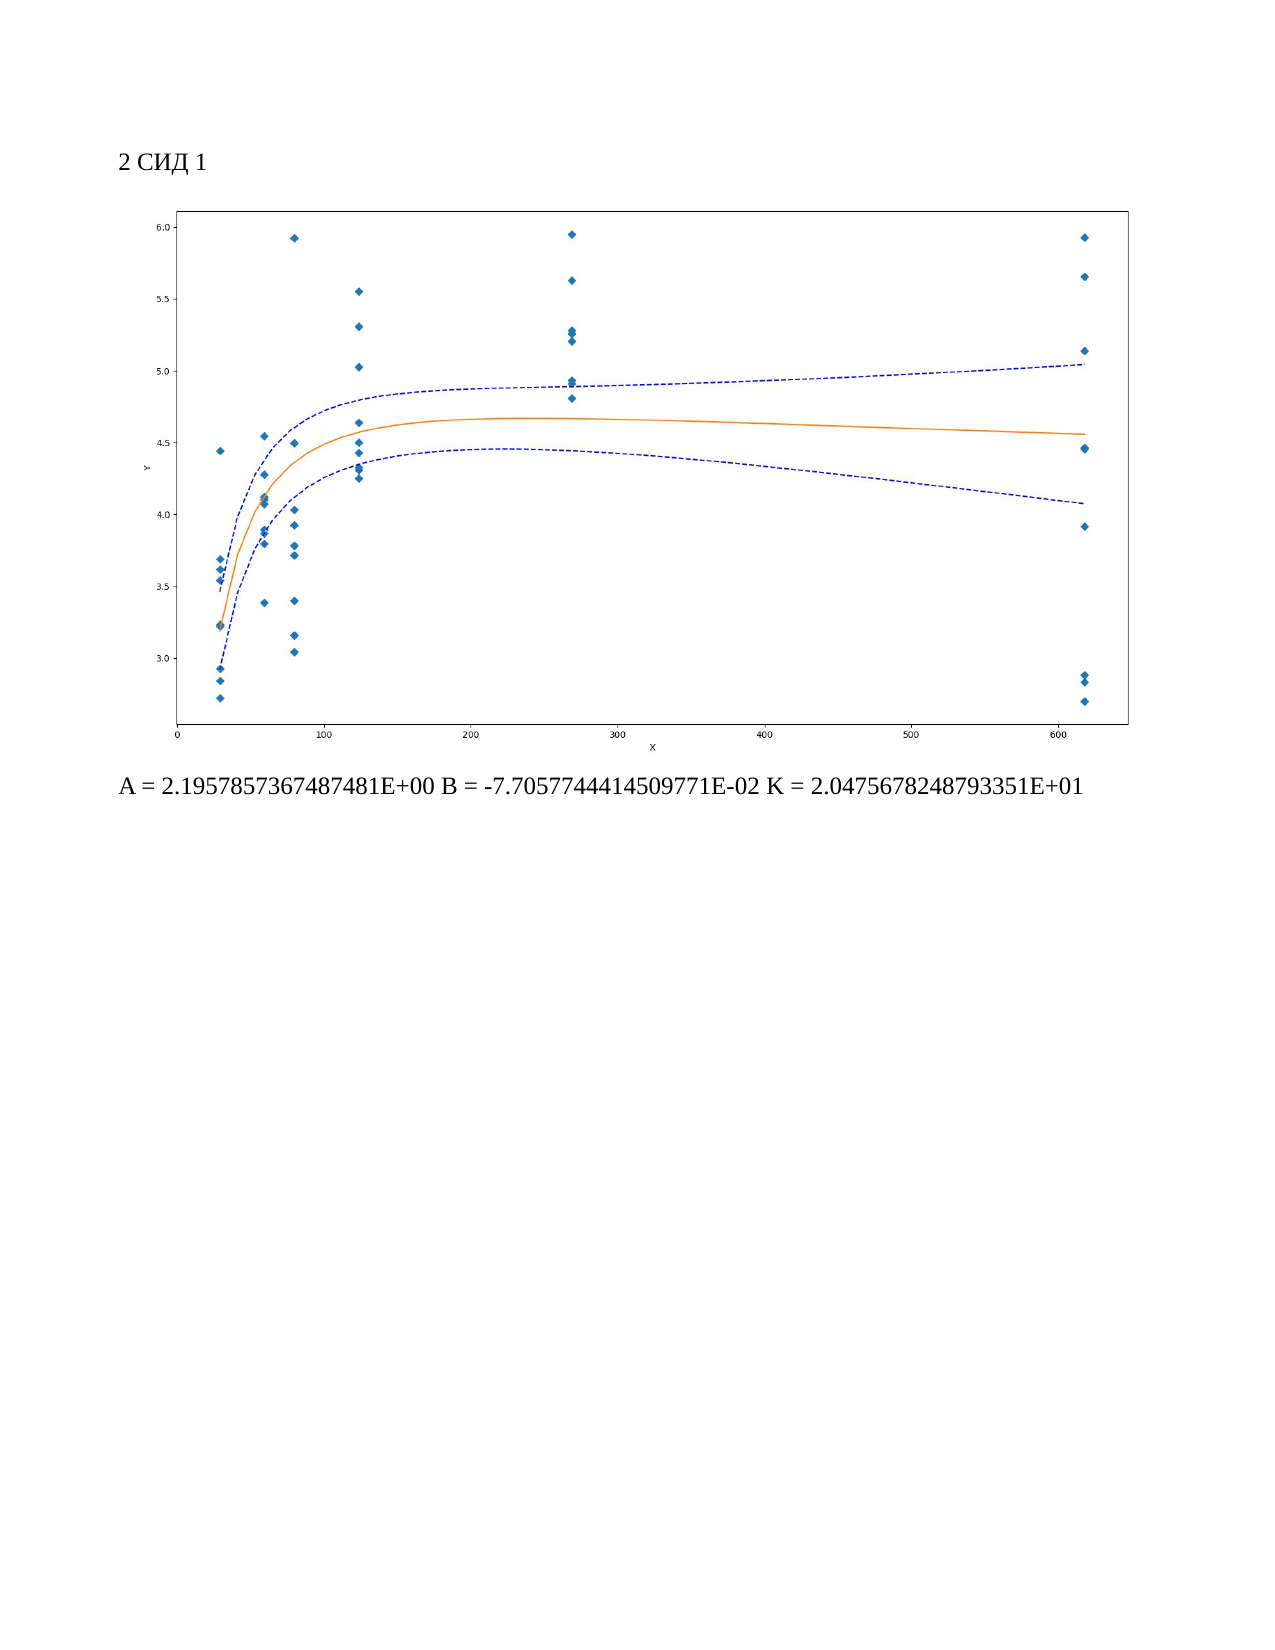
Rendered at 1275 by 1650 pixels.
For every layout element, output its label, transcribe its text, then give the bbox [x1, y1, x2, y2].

text 2 СИД 1 [118, 147, 1157, 175]
text A = 2.1957857367487481E+00 B = -7.7057744414509771E-02 K = 2.0475678248793351E+01 [118, 772, 1157, 800]
picture [118, 175, 1157, 772]
